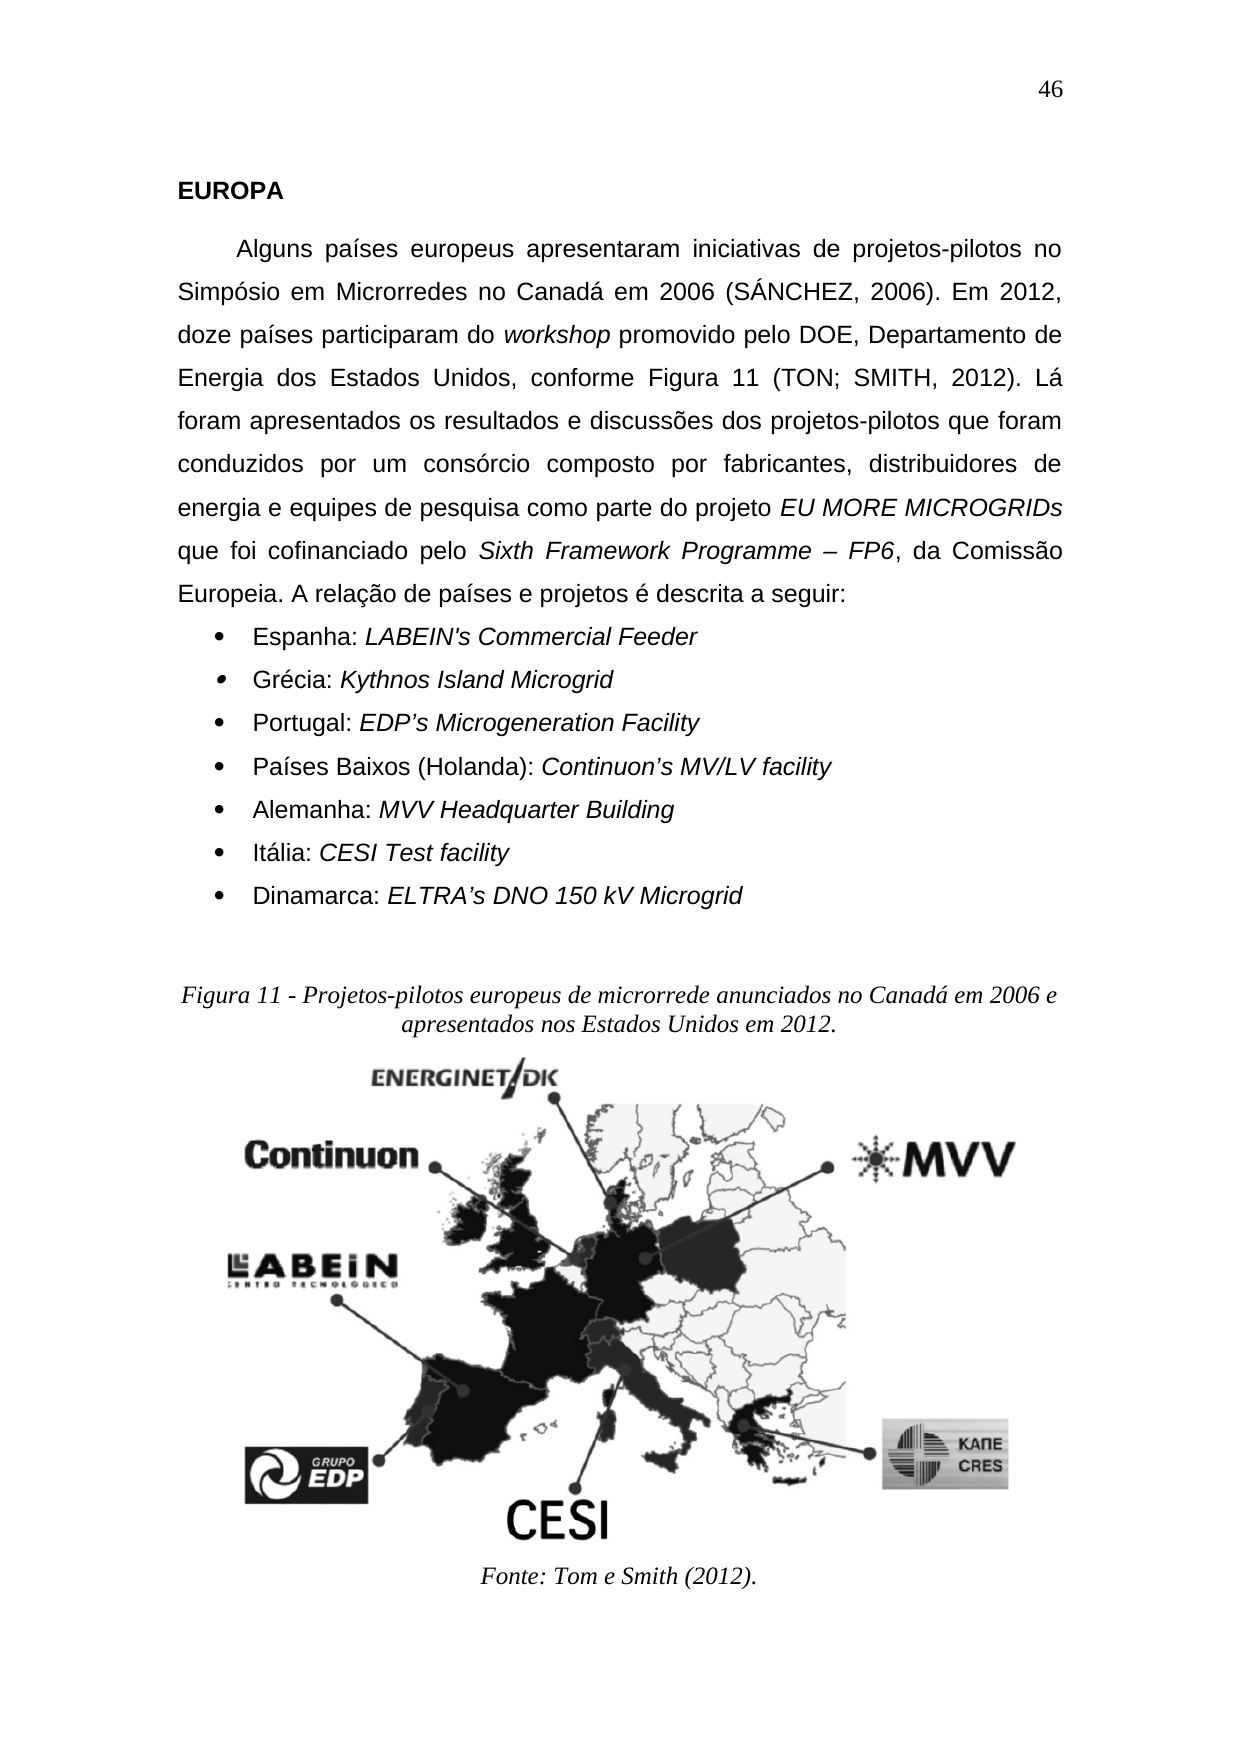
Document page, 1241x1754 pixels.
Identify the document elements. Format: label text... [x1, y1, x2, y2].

text Figura 11 - Projetos-pilotos europeus de microrrede anunciados no Canadá em 2006 e apresentados nos Estados Unidos em 2012. [177, 980, 1063, 1038]
list Países Baixos (Holanda): Continuon’s MV/LV facility [215, 752, 1063, 781]
picture [218, 1050, 1023, 1549]
list Grécia: Kythnos Island Microgrid [215, 665, 1063, 694]
list Alemanha: MVV Headquarter Building [215, 795, 1063, 824]
list Itália: CESI Test facility [215, 838, 1063, 867]
text Fonte: Tom e Smith (2012). [177, 1561, 1063, 1590]
list Dinamarca: ELTRA’s DNO 150 kV Microgrid [215, 881, 1063, 910]
text Alguns países europeus apresentaram iniciativas de projetos-pilotos no Simpósio em Microrredes no Canadá em 2006 (SÁNCHEZ, 2006). Em 2012, doze países participaram do workshop promovido pelo DOE, Departamento de Energia dos Estados Unidos, conforme Figura 11 (TON; SMITH, 2012). Lá foram apresentados os resultados e discussões dos projetos-pilotos que foram conduzidos por um consórcio composto por fabricantes, distribuidores de energia e equipes de pesquisa como parte do projeto EU MORE MICROGRIDs que foi cofinanciado pelo Sixth Framework Programme – FP6, da Comissão Europeia. A relação de países e projetos é descrita a seguir: [177, 234, 1063, 608]
list Espanha: LABEIN's Commercial Feeder [215, 622, 1063, 651]
list Portugal: EDP’s Microgeneration Facility [215, 708, 1063, 737]
text EUROPA [177, 176, 1063, 205]
